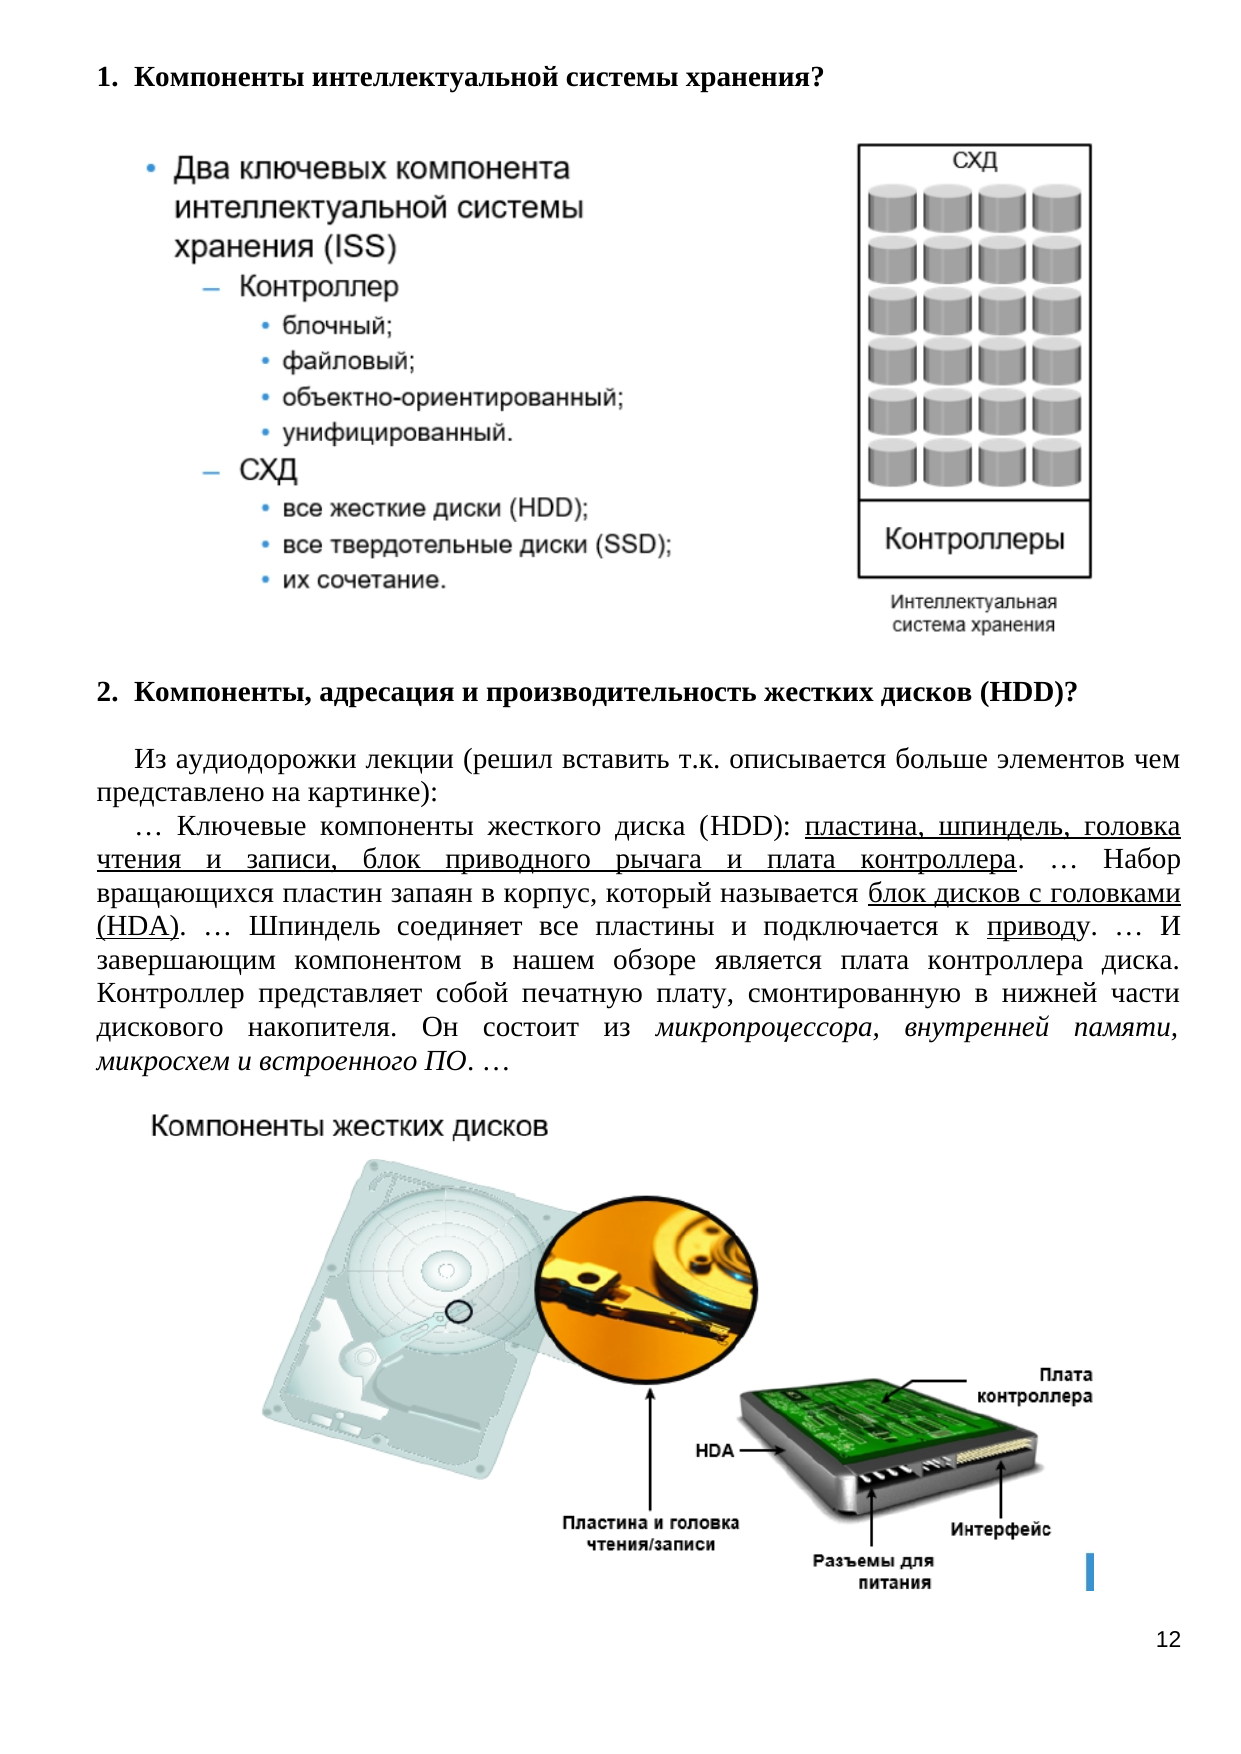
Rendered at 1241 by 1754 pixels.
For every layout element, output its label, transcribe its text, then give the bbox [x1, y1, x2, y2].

text … Ключевые компоненты жесткого диска (HDD): пластина, шпиндель, головка чтения и записи, блок приводного рычага и плата контроллера. … Набор вращающихся пластин запаян в корпус, который называется блок дисков с головками (HDA). … Шпиндель соединяет все пластины и подключается к приводу. … И завершающим компонентом в нашем обзоре является плата контроллера диска. Контроллер представляет собой печатную плату, смонтированную в нижней части дискового накопителя. Он состоит из микропроцессора, внутренней памяти, микросхем и встроенного ПО. … [96, 808, 1181, 1076]
list Компоненты интеллектуальной системы хранения? [96, 59, 1181, 92]
picture [146, 1109, 1094, 1591]
list Компоненты, адресация и производительность жестких дисков (HDD)? [96, 674, 1181, 707]
text Из аудиодорожки лекции (решил вставить т.к. описывается больше элементов чем представлено на картинке): [96, 741, 1181, 808]
picture [139, 126, 1101, 641]
